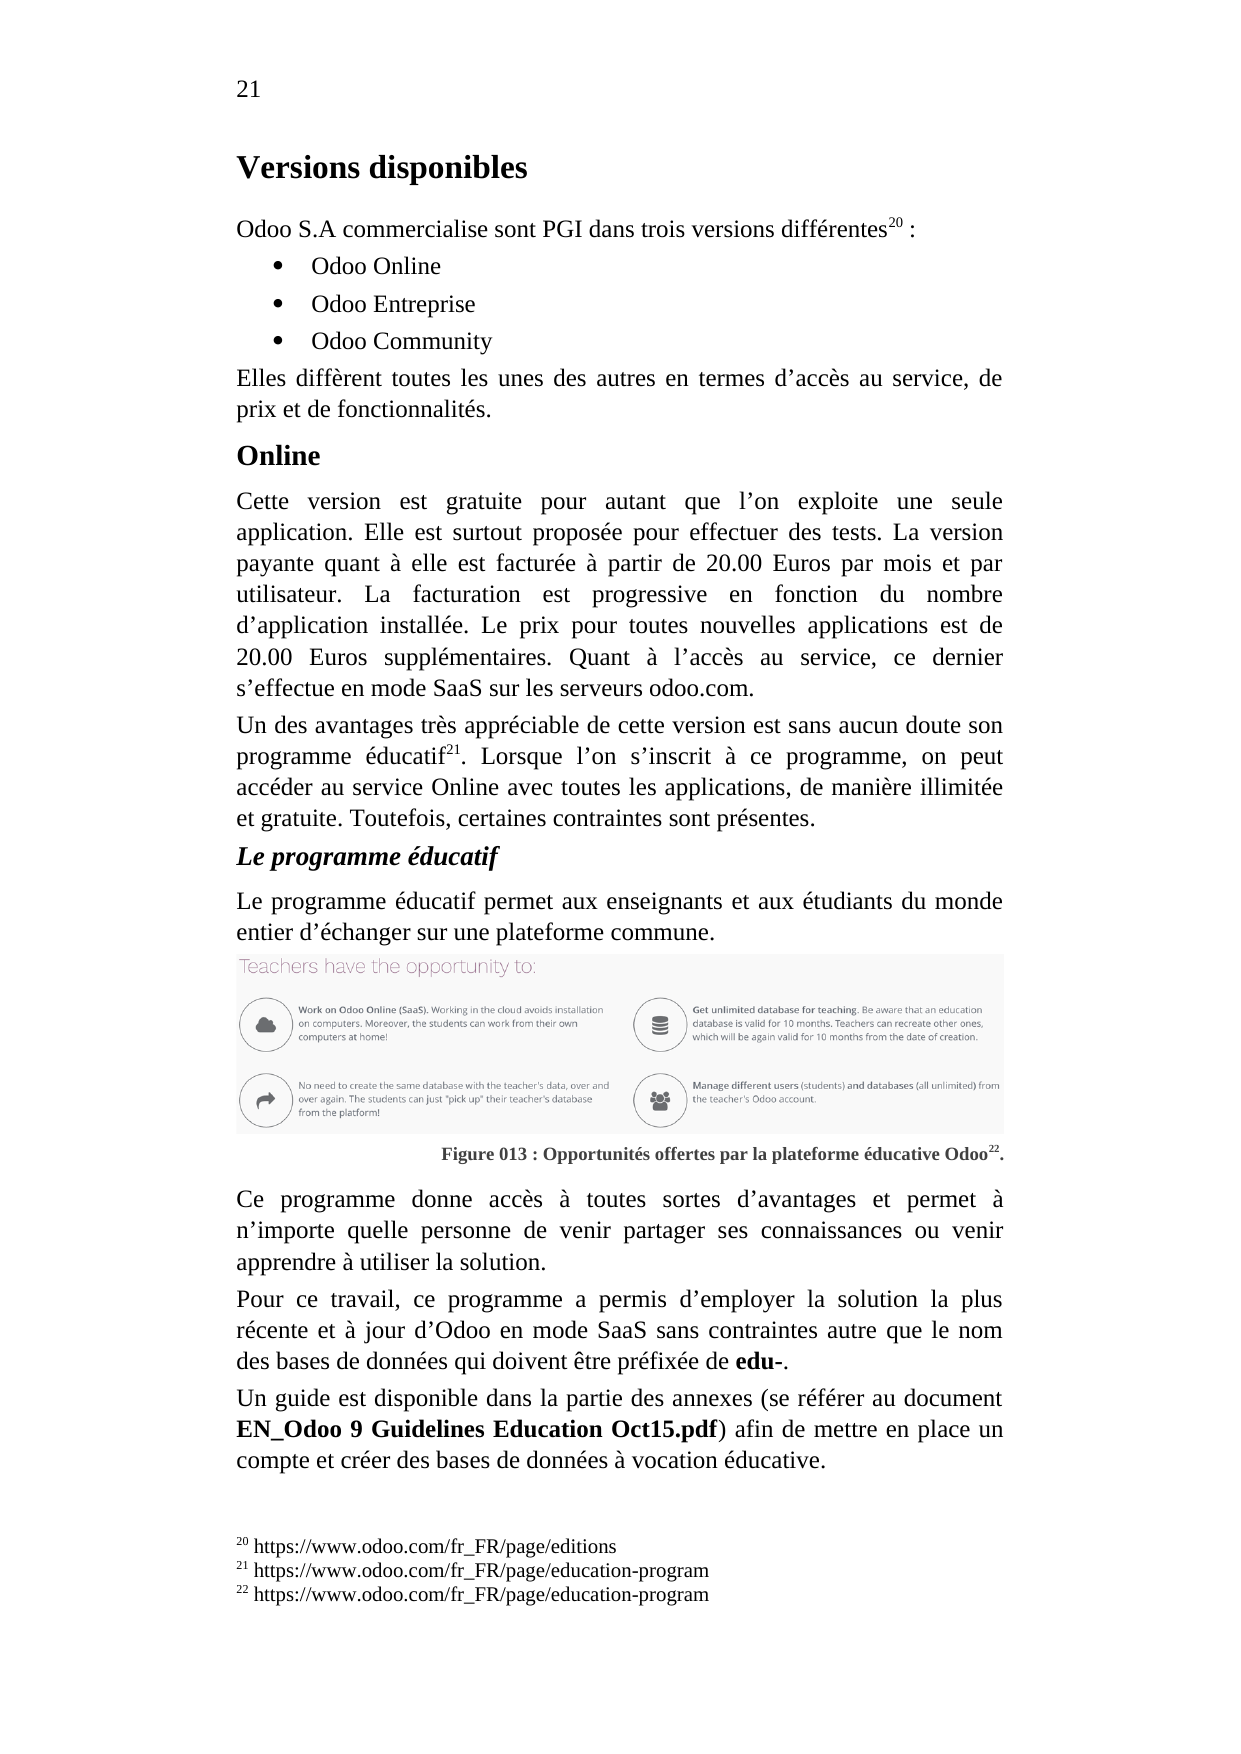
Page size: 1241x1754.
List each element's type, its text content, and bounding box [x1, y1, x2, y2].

text Versions disponibles [236, 148, 1004, 186]
list Odoo Community [274, 326, 1004, 355]
text Un des avantages très appréciable de cette version est sans aucun doute son programme éducatif. Lorsque l’on s’inscrit à ce programme, on peut accéder au service Online avec toutes les applications, de manière illimitée et gratuite. Toutefois, certaines contraintes sont présentes. [236, 710, 1004, 832]
text Elles diffèrent toutes les unes des autres en termes d’accès au service, de prix et de fonctionnalités. [236, 363, 1004, 423]
text Un guide est disponible dans la partie des annexes (se référer au document EN_Odoo 9 Guidelines Education Oct15.pdf) afin de mettre en place un compte et créer des bases de données à vocation éducative. [236, 1383, 1004, 1474]
text Le programme éducatif [236, 840, 1004, 872]
list Odoo Online [274, 251, 1004, 280]
picture [236, 954, 1004, 1134]
text Online [236, 438, 1004, 471]
text Figure 013 : Opportunités offertes par la plateforme éducative Odoo. [236, 1143, 1004, 1164]
text Le programme éducatif permet aux enseignants et aux étudiants du monde entier d’échanger sur une plateforme commune. [236, 886, 1004, 946]
text Cette version est gratuite pour autant que l’on exploite une seule application. Elle est surtout proposée pour effectuer des tests. La version payante quant à elle est facturée à partir de 20.00 Euros par mois et par utilisateur. La facturation est progressive en fonction du nombre d’application installée. Le prix pour toutes nouvelles applications est de 20.00 Euros supplémentaires. Quant à l’accès au service, ce dernier s’effectue en mode SaaS sur les serveurs odoo.com. [236, 486, 1004, 701]
text Odoo S.A commercialise sont PGI dans trois versions différentes : [236, 214, 1004, 243]
text Pour ce travail, ce programme a permis d’employer la solution la plus récente et à jour d’Odoo en mode SaaS sans contraintes autre que le nom des bases de données qui doivent être préfixée de edu-. [236, 1284, 1004, 1375]
list Odoo Entreprise [274, 289, 1004, 317]
text Ce programme donne accès à toutes sortes d’avantages et permet à n’importe quelle personne de venir partager ses connaissances ou venir apprendre à utiliser la solution. [236, 1184, 1004, 1275]
